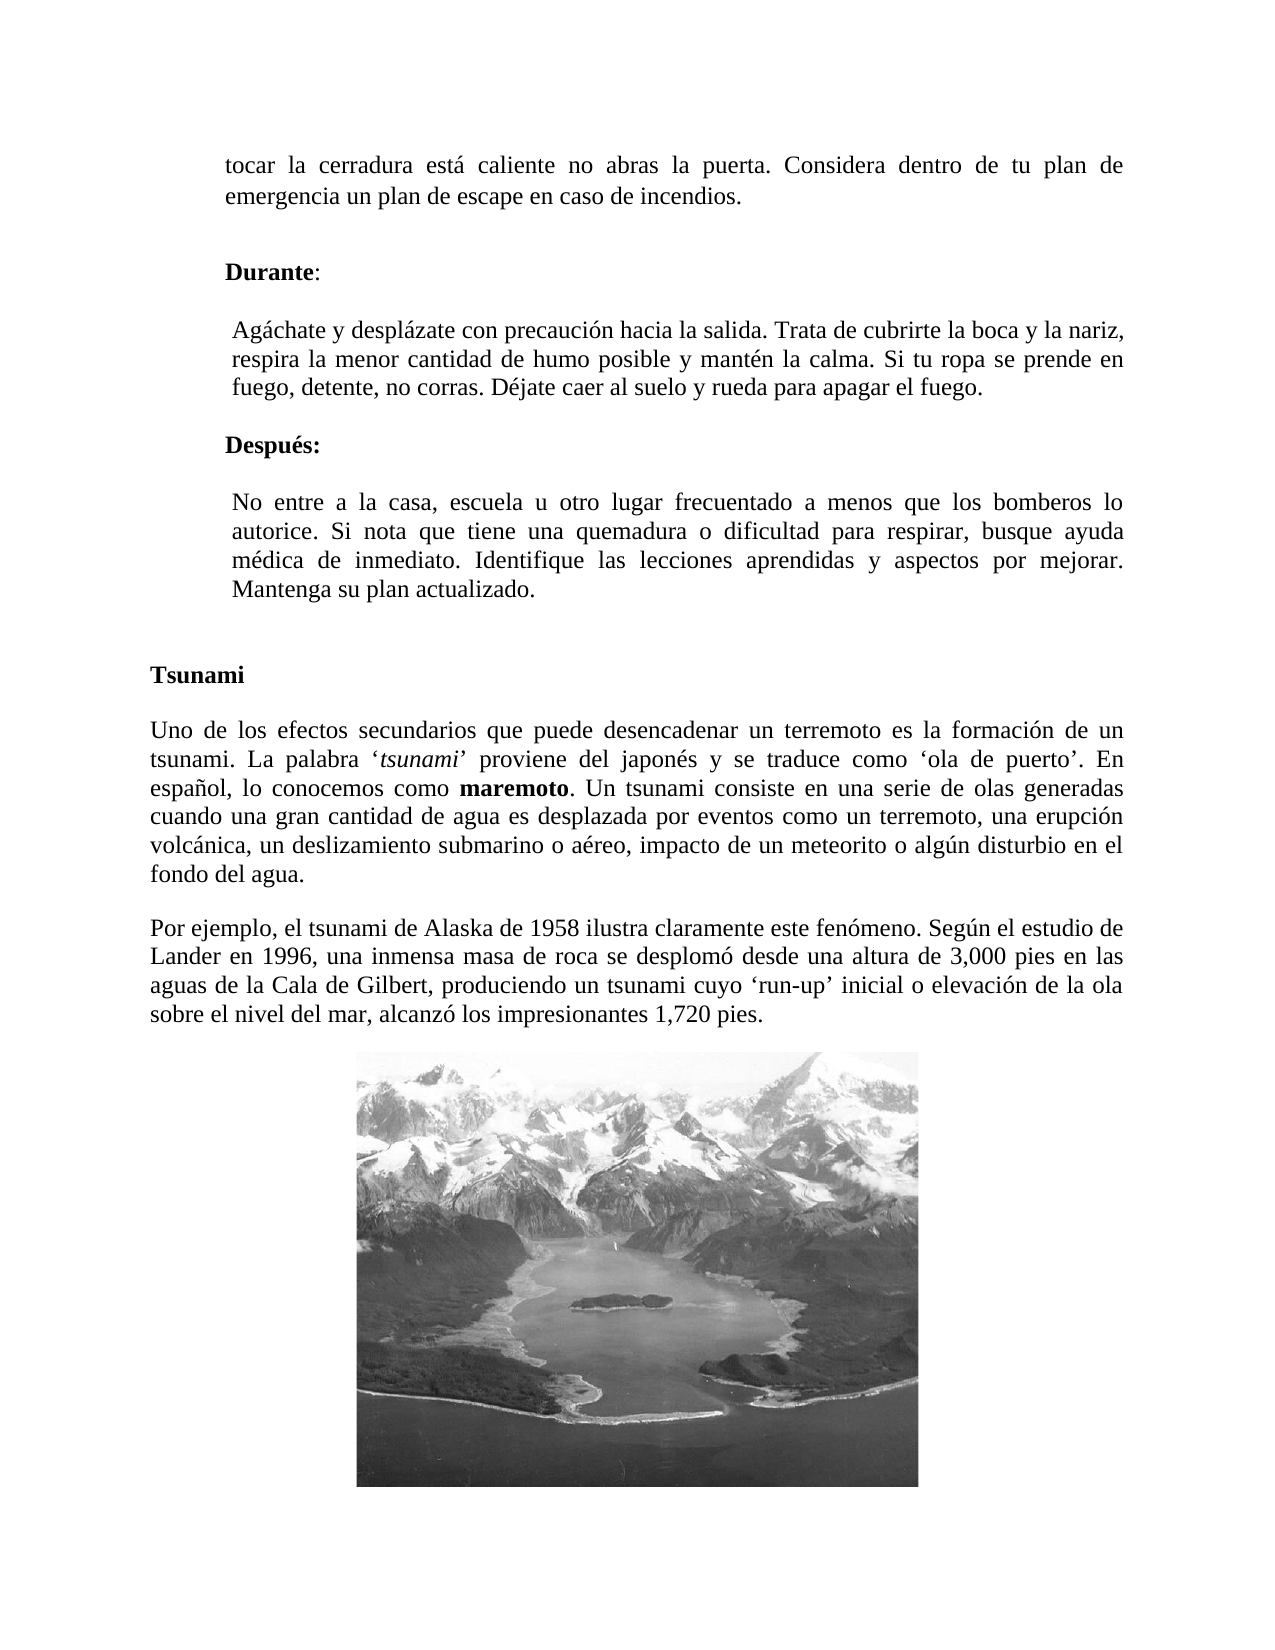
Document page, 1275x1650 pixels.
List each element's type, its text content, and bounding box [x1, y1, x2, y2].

text Agáchate y desplázate con precaución hacia la salida. Trata de cubrirte la boca y la nariz, respira la menor cantidad de humo posible y mantén la calma. Si tu ropa se prende en fuego, detente, no corras. Déjate caer al suelo y rueda para apagar el fuego. [232, 315, 1125, 401]
text Tsunami [150, 660, 1125, 689]
text Por ejemplo, el tsunami de Alaska de 1958 ilustra claramente este fenómeno. Según el estudio de Lander en 1996, una inmensa masa de roca se desplomó desde una altura de 3,000 pies en las aguas de la Cala de Gilbert, produciendo un tsunami cuyo ‘run-up’ inicial o elevación de la ola sobre el nivel del mar, alcanzó los impresionantes 1,720 pies. [150, 913, 1125, 1028]
text Después: [150, 430, 1125, 459]
text No entre a la casa, escuela u otro lugar frecuentado a menos que los bomberos lo autorice. Si nota que tiene una quemadura o dificultad para respirar, busque ayuda médica de inmediato. Identifique las lecciones aprendidas y aspectos por mejorar. Mantenga su plan actualizado. [232, 487, 1125, 602]
text Durante: [150, 257, 1125, 286]
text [225, 150, 1125, 210]
text Uno de los efectos secundarios que puede desencadenar un terremoto es la formación de un tsunami. La palabra ‘tsunami’ proviene del japonés y se traduce como ‘ola de puerto’. En español, lo conocemos como maremoto. Un tsunami consiste en una serie de olas generadas cuando una gran cantidad de agua es desplazada por eventos como un terremoto, una erupción volcánica, un deslizamiento submarino o aéreo, impacto de un meteorito o algún disturbio en el fondo del agua. [150, 689, 1125, 888]
picture [356, 1052, 919, 1487]
